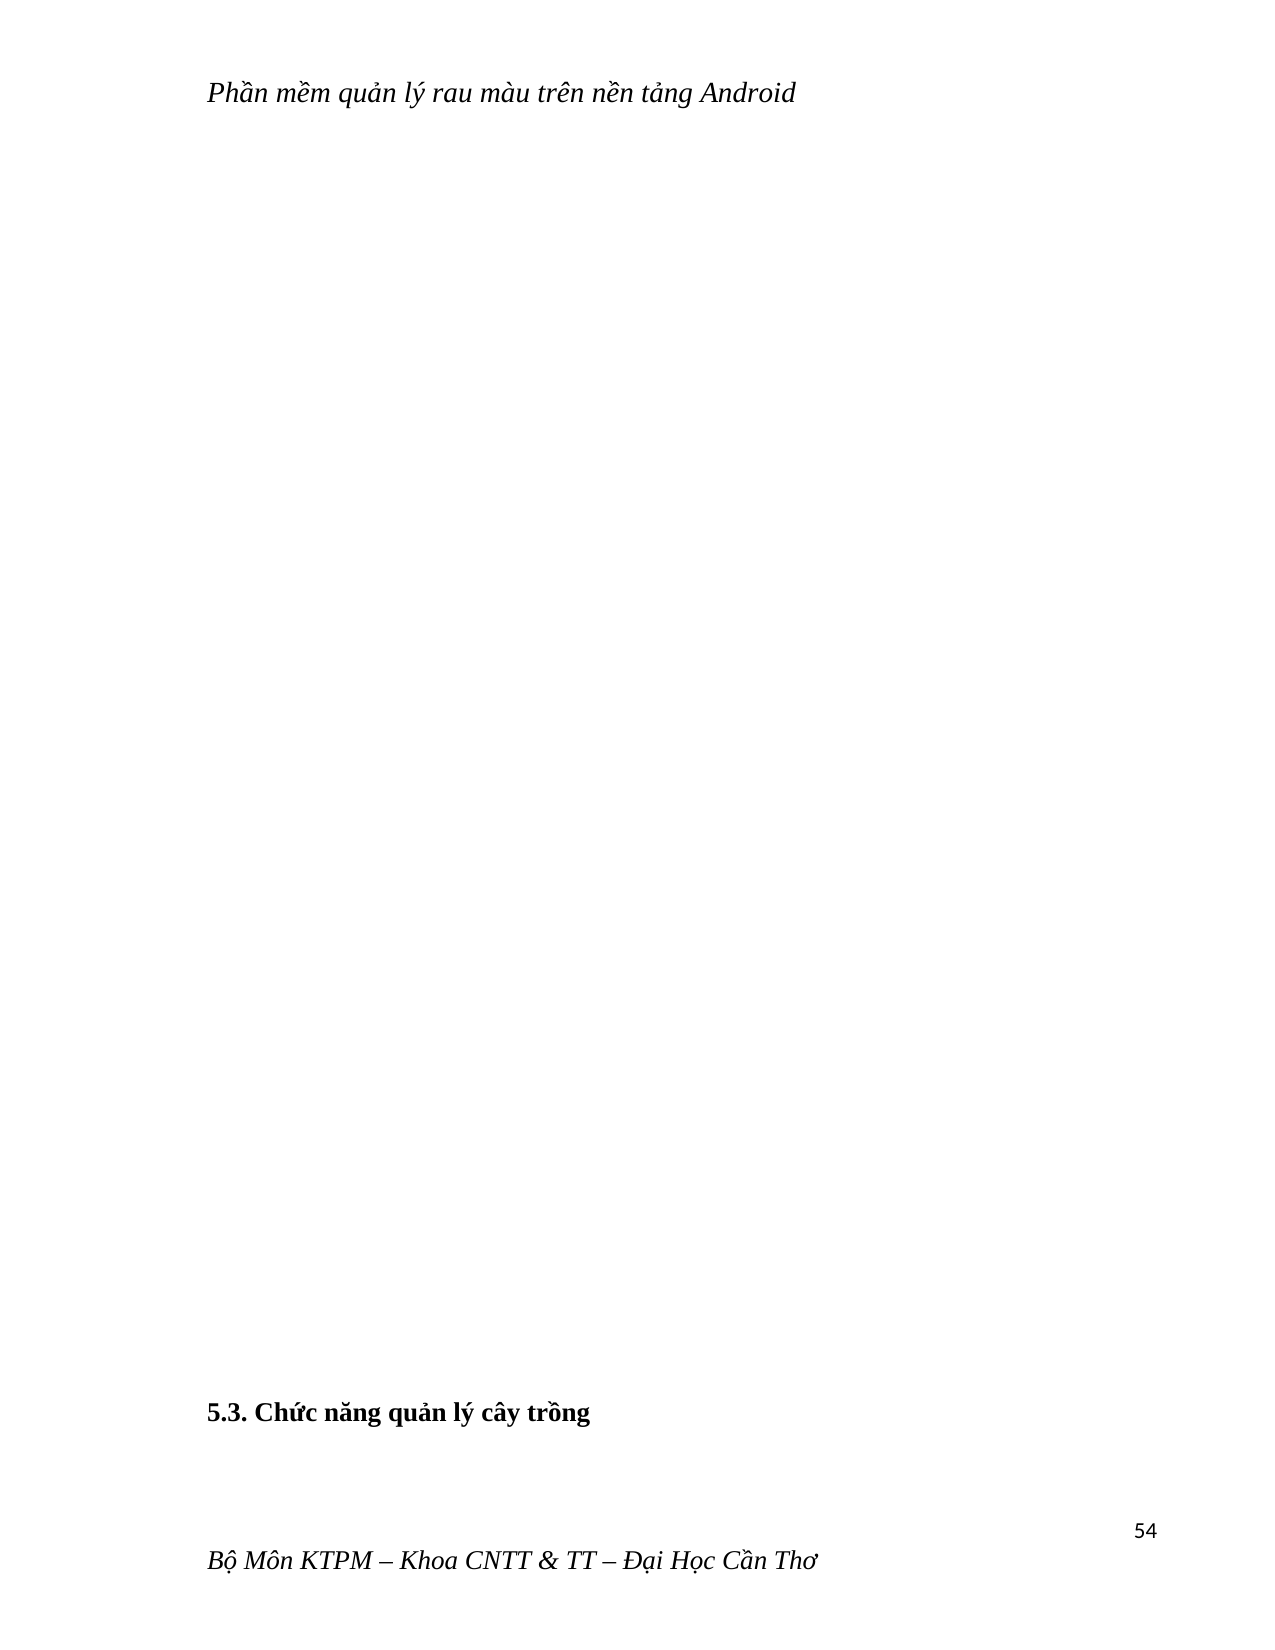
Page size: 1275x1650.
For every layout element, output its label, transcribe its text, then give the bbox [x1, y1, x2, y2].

text 5.3. Chức năng quản lý cây trồng [207, 1396, 1157, 1427]
